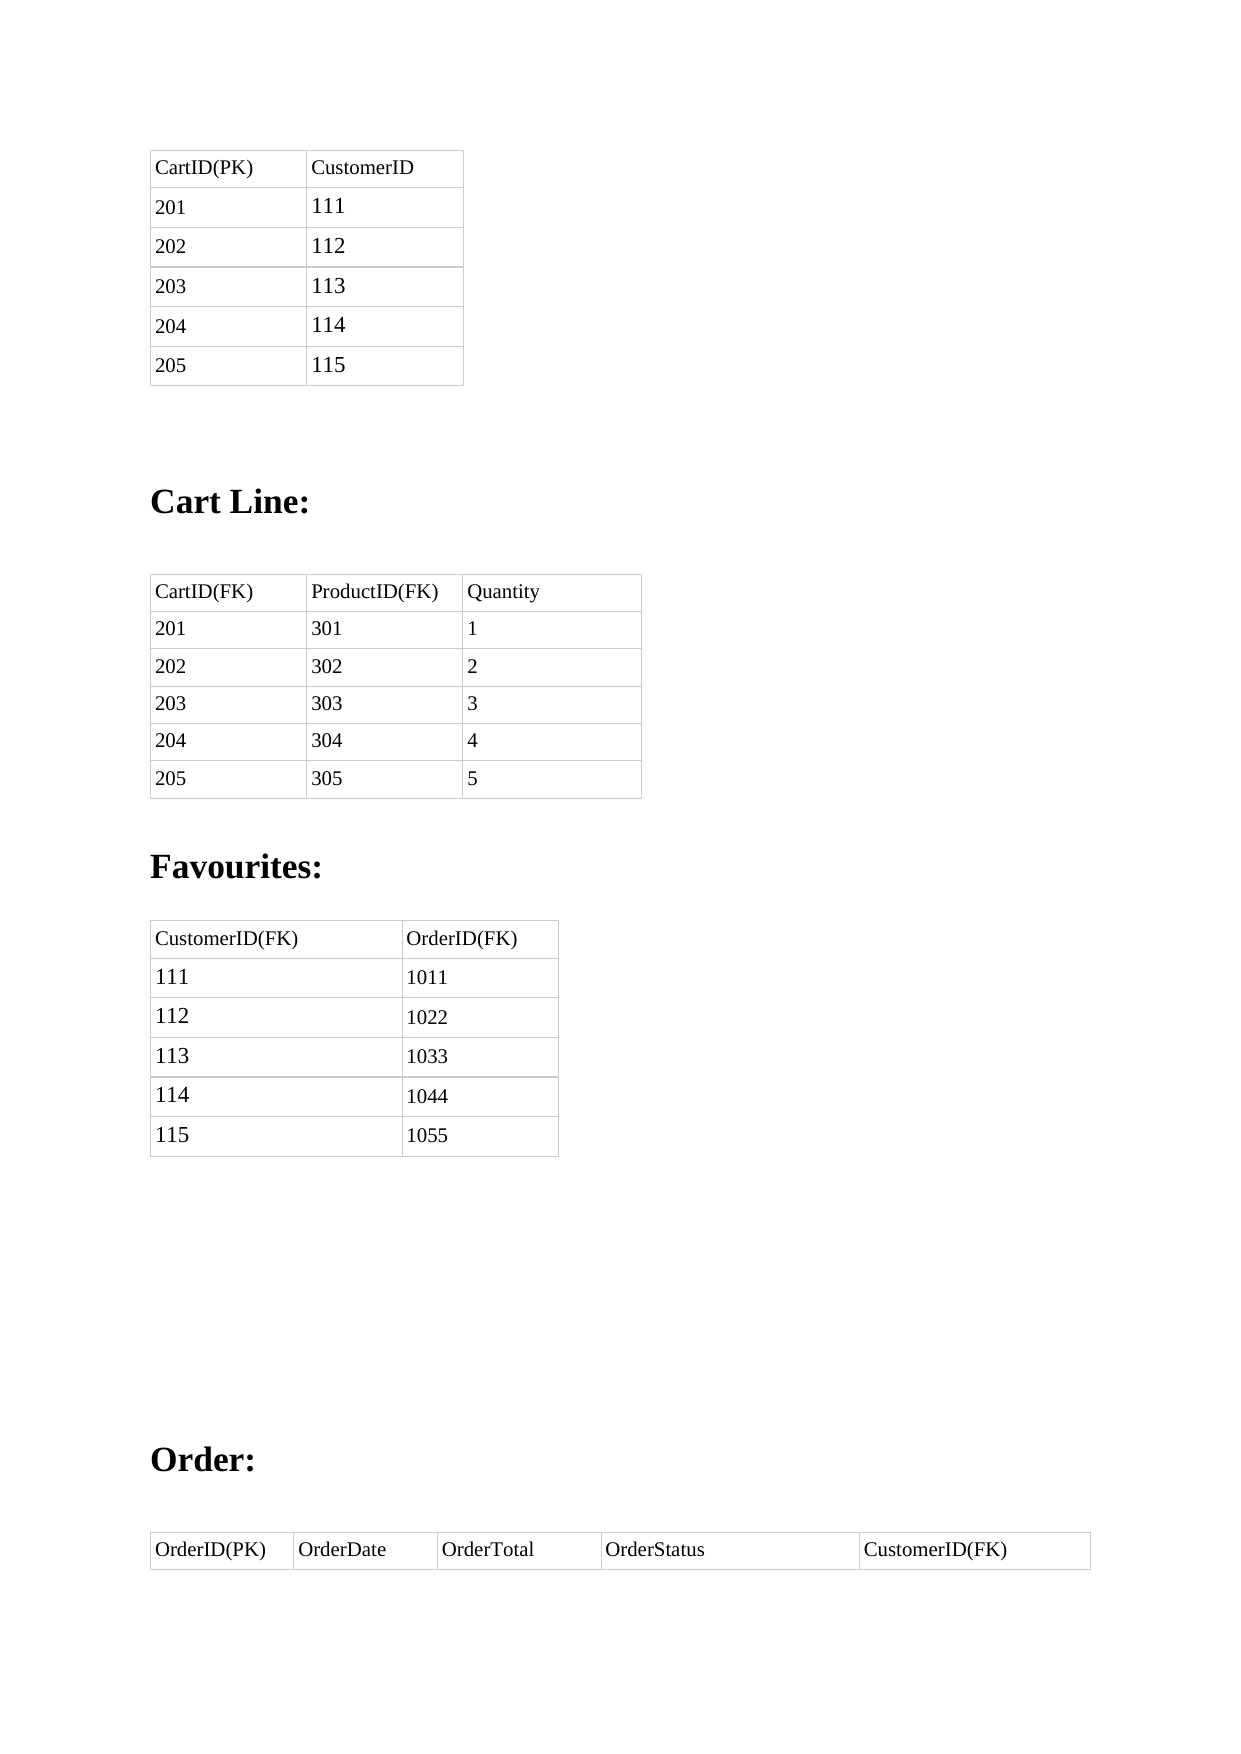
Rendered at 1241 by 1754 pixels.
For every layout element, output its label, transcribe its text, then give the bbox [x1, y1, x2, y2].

table_cell 115 [151, 1117, 402, 1156]
table_cell 201 [151, 612, 306, 648]
table_cell 1055 [403, 1117, 558, 1156]
table_cell 1022 [403, 998, 558, 1037]
table_cell 2 [463, 649, 641, 686]
table_cell 111 [307, 188, 463, 227]
table_cell 303 [307, 687, 462, 723]
table_cell 111 [151, 959, 402, 997]
table_cell 1 [463, 612, 641, 648]
table_cell 5 [463, 761, 641, 797]
table_cell 204 [151, 307, 306, 346]
text Order: [150, 1438, 1090, 1479]
table_cell 205 [151, 347, 306, 385]
table_cell 201 [151, 188, 306, 227]
table_cell 115 [307, 347, 463, 385]
table_cell 305 [307, 761, 462, 797]
table_cell 203 [151, 687, 306, 723]
table_cell 203 [151, 268, 306, 306]
table_cell 202 [151, 228, 306, 266]
table_header CartID(FK) [151, 575, 306, 611]
table_cell 302 [307, 649, 462, 686]
table_cell 113 [151, 1038, 402, 1076]
table_cell 4 [463, 724, 641, 760]
table_header CustomerID(FK) [151, 921, 402, 958]
table_cell 304 [307, 724, 462, 760]
table_cell 113 [307, 268, 463, 306]
text Cart Line: [150, 480, 1090, 521]
table_header CustomerID [307, 151, 463, 187]
table_cell 1033 [403, 1038, 558, 1076]
table_header ProductID(FK) [307, 575, 462, 611]
table_cell 114 [151, 1078, 402, 1116]
table_cell 1011 [403, 959, 558, 997]
table_cell 301 [307, 612, 462, 648]
table_header OrderID(FK) [403, 921, 558, 958]
table_cell 1044 [403, 1078, 558, 1116]
table_header CartID(PK) [151, 151, 306, 187]
table_cell 204 [151, 724, 306, 760]
table_cell 202 [151, 649, 306, 686]
table_cell 205 [151, 761, 306, 797]
table_header OrderTotal [438, 1533, 601, 1569]
table_cell 114 [307, 307, 463, 346]
table_cell 3 [463, 687, 641, 723]
table_header OrderStatus [602, 1533, 859, 1569]
table_cell 112 [307, 228, 463, 266]
table_header OrderDate [294, 1533, 437, 1569]
table_header OrderID(PK) [151, 1533, 293, 1569]
text Favourites: [150, 845, 1090, 916]
table_header Quantity [463, 575, 641, 611]
table_cell 112 [151, 998, 402, 1037]
table_header CustomerID(FK) [860, 1533, 1090, 1569]
